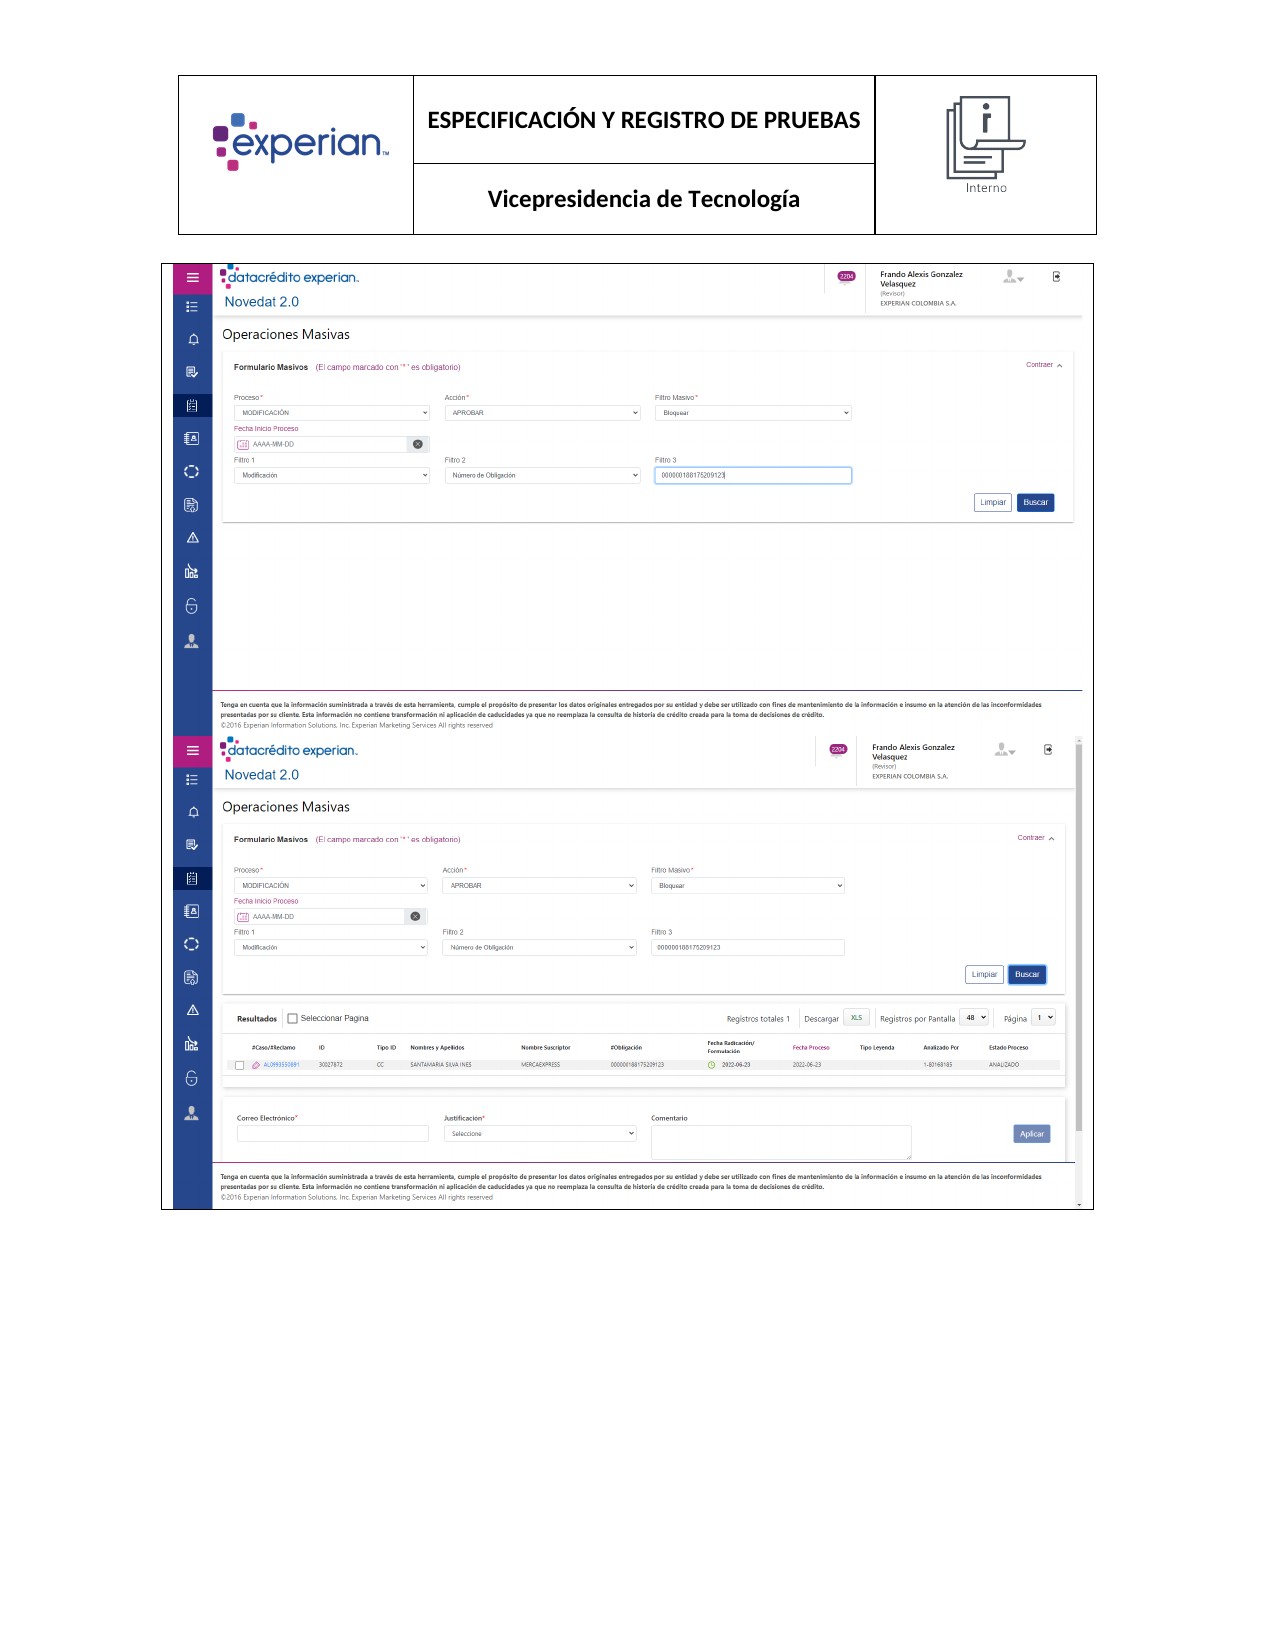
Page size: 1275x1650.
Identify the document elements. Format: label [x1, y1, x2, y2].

picture [191, 91, 401, 192]
picture [946, 91, 1026, 193]
picture [173, 264, 1083, 1209]
table_cell [162, 264, 173, 1209]
table_cell [1083, 264, 1093, 1209]
